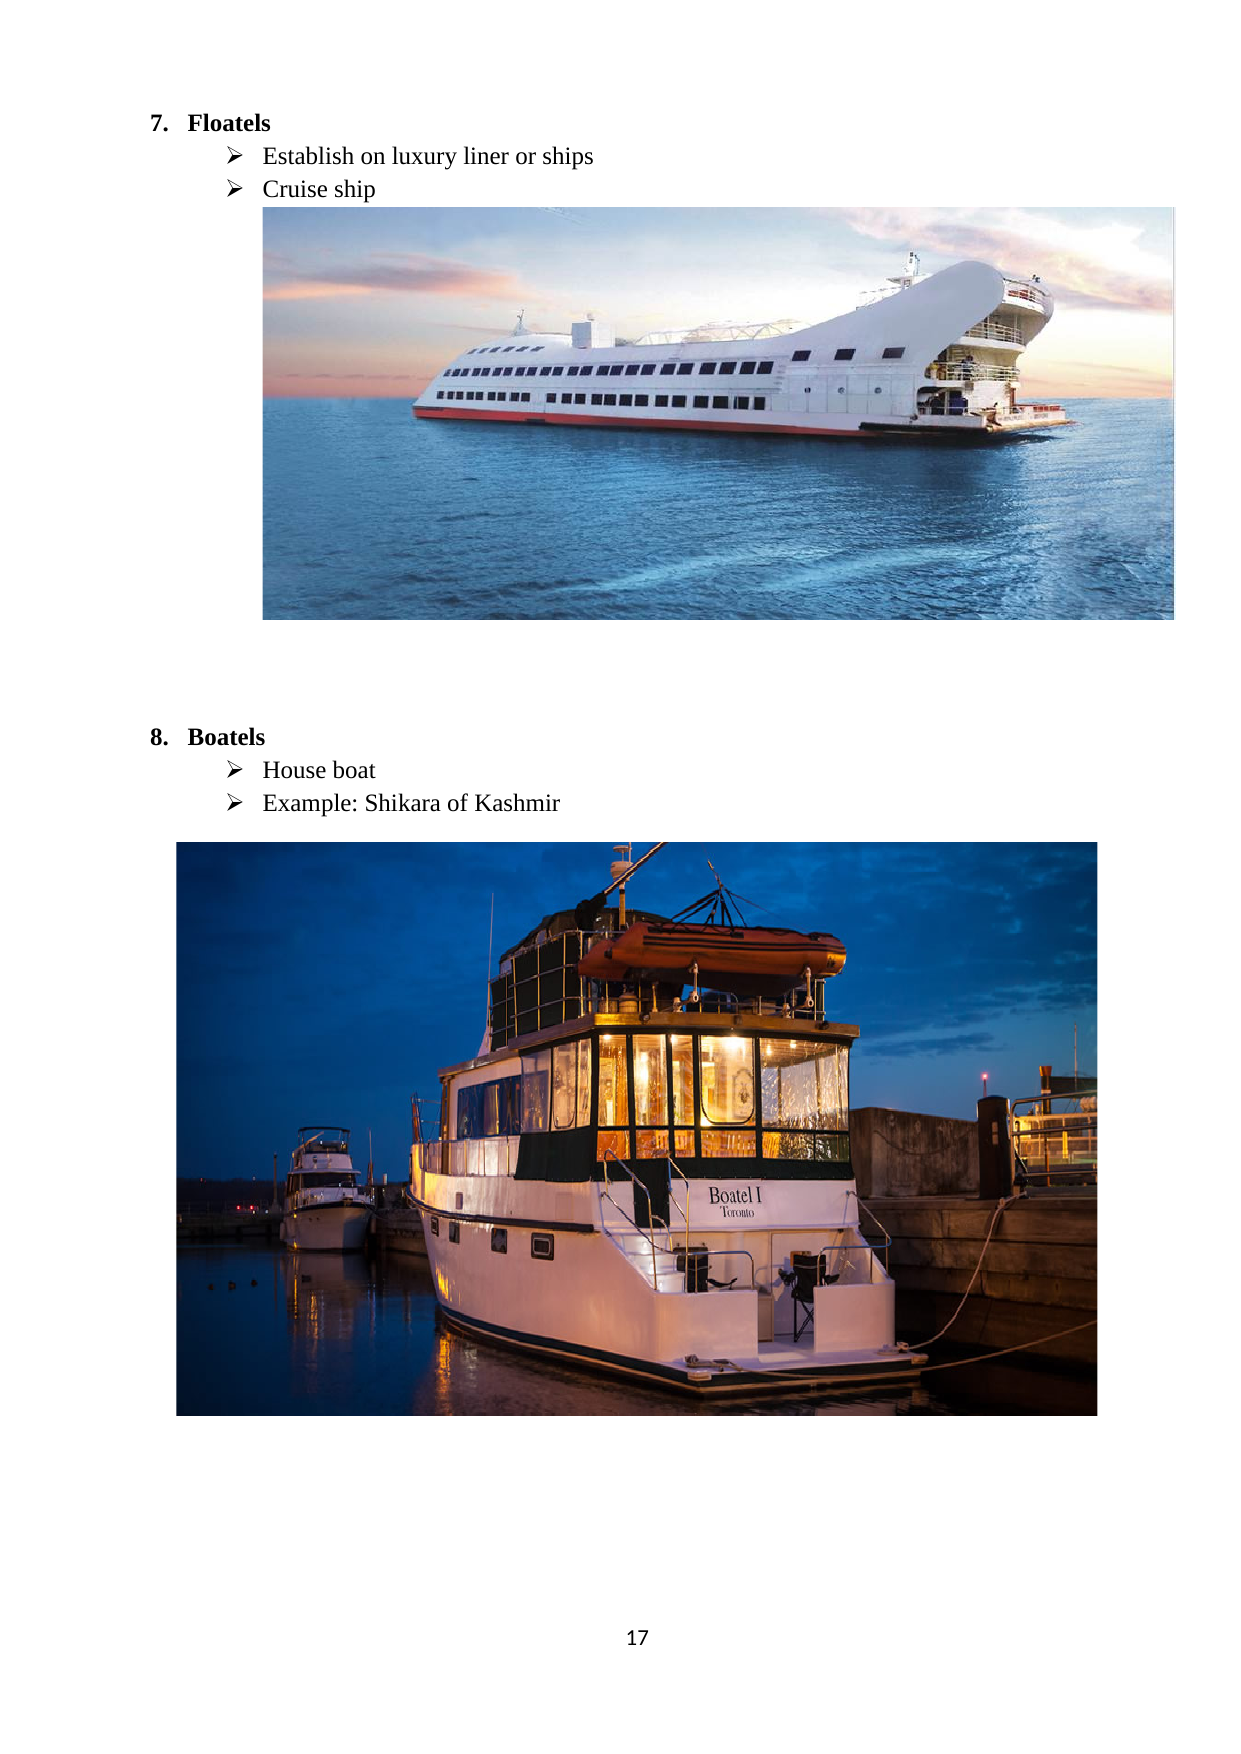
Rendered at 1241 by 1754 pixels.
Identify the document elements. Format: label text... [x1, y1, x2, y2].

list Boatels [150, 722, 1161, 751]
picture [176, 842, 1098, 1416]
list House boat [225, 755, 1161, 784]
list Cruise ship [225, 174, 1161, 203]
list Establish on luxury liner or ships [225, 141, 1161, 170]
list Floatels [150, 108, 1161, 137]
picture [262, 207, 1176, 620]
list Example: Shikara of Kashmir [225, 788, 1161, 817]
